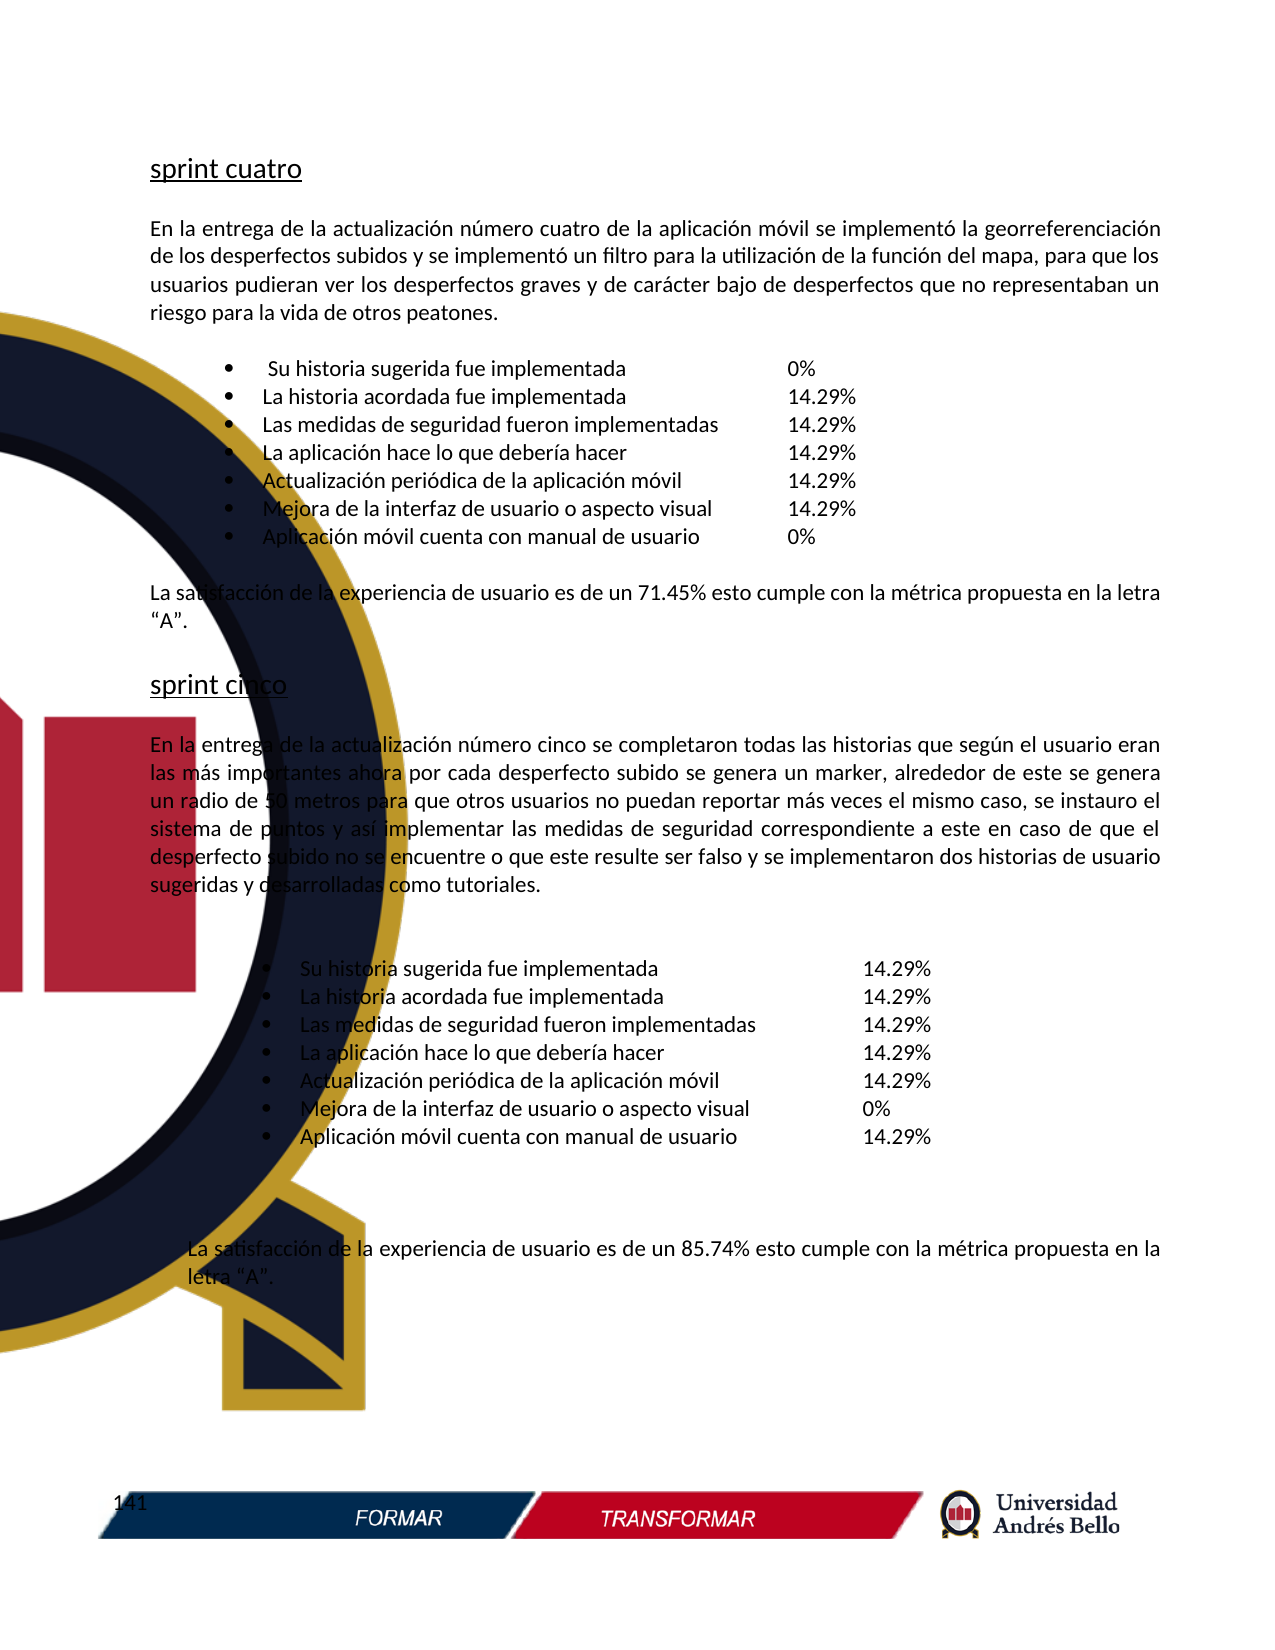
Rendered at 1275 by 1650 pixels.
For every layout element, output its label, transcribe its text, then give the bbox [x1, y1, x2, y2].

list Actualización periódica de la aplicación móvil 14.29% [262, 1066, 1162, 1094]
list Mejora de la interfaz de usuario o aspecto visual 14.29% [225, 494, 1162, 522]
list La historia acordada fue implementada 14.29% [225, 382, 1162, 410]
list Su historia sugerida fue implementada 0% [225, 354, 1162, 382]
list La aplicación hace lo que debería hacer 14.29% [225, 438, 1162, 466]
list Las medidas de seguridad fueron implementadas 14.29% [262, 1010, 1162, 1038]
list Mejora de la interfaz de usuario o aspecto visual 0% [262, 1094, 1162, 1122]
subtitle sprint cuatro [150, 150, 1162, 186]
subtitle sprint cinco [150, 666, 1162, 702]
list Las medidas de seguridad fueron implementadas 14.29% [225, 410, 1162, 438]
list Su historia sugerida fue implementada 14.29% [262, 954, 1162, 982]
picture [0, 299, 422, 1423]
text En la entrega de la actualización número cuatro de la aplicación móvil se implementó la georreferenciación de los desperfectos subidos y se implementó un filtro para la utilización de la función del mapa, para que los usuarios pudieran ver los desperfectos graves y de carácter bajo de desperfectos que no representaban un riesgo para la vida de otros peatones. [150, 214, 1162, 326]
list La aplicación hace lo que debería hacer 14.29% [262, 1038, 1162, 1066]
text La satisfacción de la experiencia de usuario es de un 71.45% esto cumple con la métrica propuesta en la letra “A”. [150, 578, 1162, 634]
text En la entrega de la actualización número cinco se completaron todas las historias que según el usuario eran las más importantes ahora por cada desperfecto subido se genera un marker, alrededor de este se genera un radio de 50 metros para que otros usuarios no puedan reportar más veces el mismo caso, se instauro el sistema de puntos y así implementar las medidas de seguridad correspondiente a este en caso de que el desperfecto subido no se encuentre o que este resulte ser falso y se implementaron dos historias de usuario sugeridas y desarrolladas como tutoriales. [150, 730, 1162, 898]
list Aplicación móvil cuenta con manual de usuario 14.29% [262, 1122, 1162, 1150]
list La historia acordada fue implementada 14.29% [262, 982, 1162, 1010]
list Aplicación móvil cuenta con manual de usuario 0% [225, 522, 1162, 550]
list Actualización periódica de la aplicación móvil 14.29% [225, 466, 1162, 494]
picture [97, 1489, 1120, 1539]
text La satisfacción de la experiencia de usuario es de un 85.74% esto cumple con la métrica propuesta en la letra “A”. [187, 1234, 1162, 1290]
